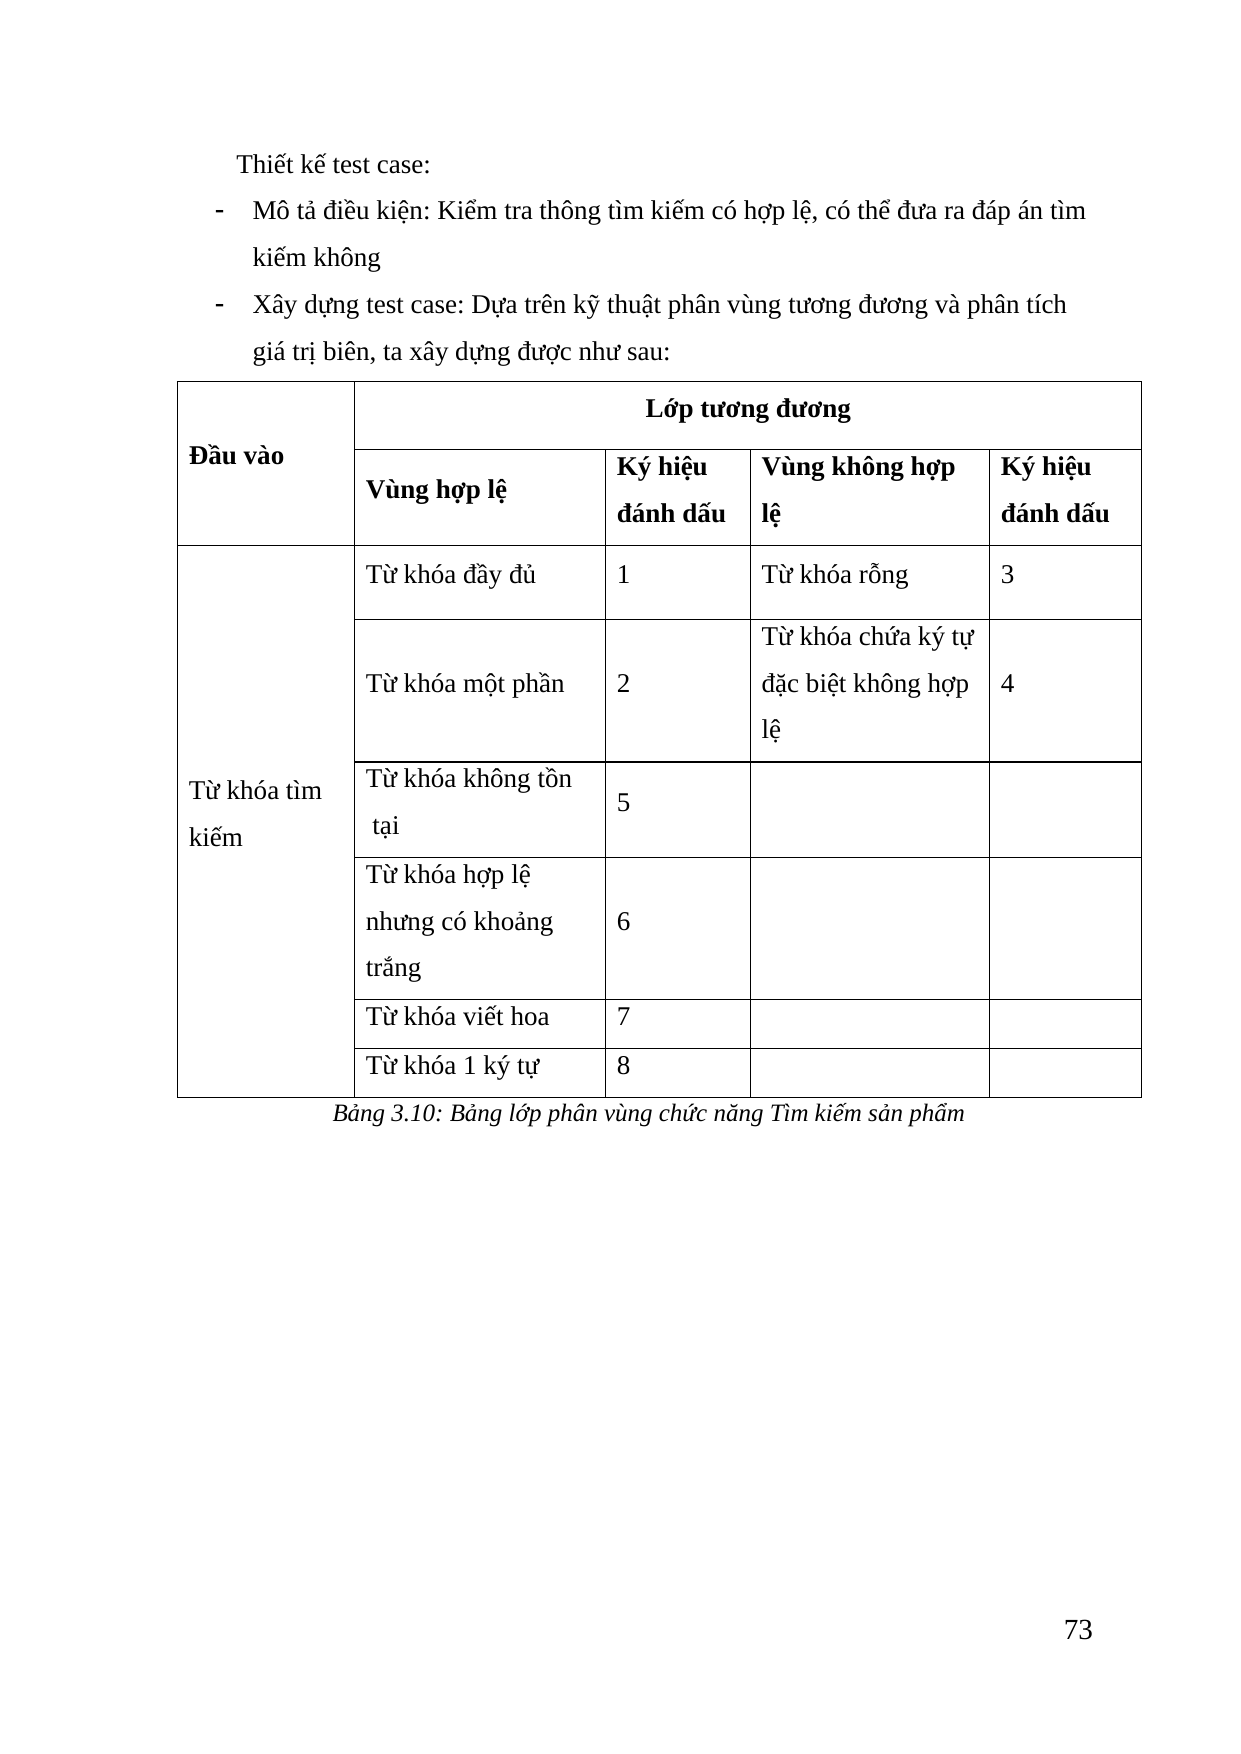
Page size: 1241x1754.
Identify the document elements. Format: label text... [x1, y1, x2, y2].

table_cell [990, 1000, 1141, 1048]
table_cell 5 [606, 763, 750, 857]
table_cell [990, 858, 1141, 999]
table_cell 7 [606, 1000, 750, 1048]
table_cell Từ khóa đầy đủ [355, 546, 605, 619]
table_header Đầu vào [178, 382, 354, 544]
table_cell Từ khóa chứa ký tự đặc biệt không hợp lệ [751, 620, 989, 761]
table_cell Từ khóa hợp lệ nhưng có khoảng trắng [355, 858, 605, 999]
table_cell Từ khóa rỗng [751, 546, 989, 619]
table_cell Từ khóa 1 ký tự [355, 1049, 605, 1097]
list Mô tả điều kiện: Kiểm tra thông tìm kiếm có hợp lệ, có thể đưa ra đáp án tìm kiếm không [215, 194, 1092, 272]
table_cell Từ khóa tìm kiếm [178, 546, 354, 1097]
table_cell Ký hiệu đánh dấu [990, 450, 1141, 544]
table_cell Ký hiệu đánh dấu [606, 450, 750, 544]
table_cell Từ khóa viết hoa [355, 1000, 605, 1048]
table_cell Từ khóa không tồn tại [355, 763, 605, 857]
table_cell [751, 763, 989, 857]
table_cell [990, 1049, 1141, 1097]
table_cell 1 [606, 546, 750, 619]
text Thiết kế test case: [177, 148, 1092, 179]
table_cell Từ khóa một phần [355, 620, 605, 761]
list Xây dựng test case: Dựa trên kỹ thuật phân vùng tương đương và phân tích giá trị biên, ta xây dựng được như sau: [215, 288, 1092, 366]
table_cell [751, 1000, 989, 1048]
table_cell Vùng không hợp lệ [751, 450, 989, 544]
table_cell 4 [990, 620, 1141, 761]
table_cell 6 [606, 858, 750, 999]
table_header Lớp tương đương [355, 382, 1141, 449]
table_cell Vùng hợp lệ [355, 450, 605, 544]
table_cell 2 [606, 620, 750, 761]
table_cell 3 [990, 546, 1141, 619]
table_cell [751, 858, 989, 999]
table_cell [990, 763, 1141, 857]
table_cell [751, 1049, 989, 1097]
table_cell 8 [606, 1049, 750, 1097]
